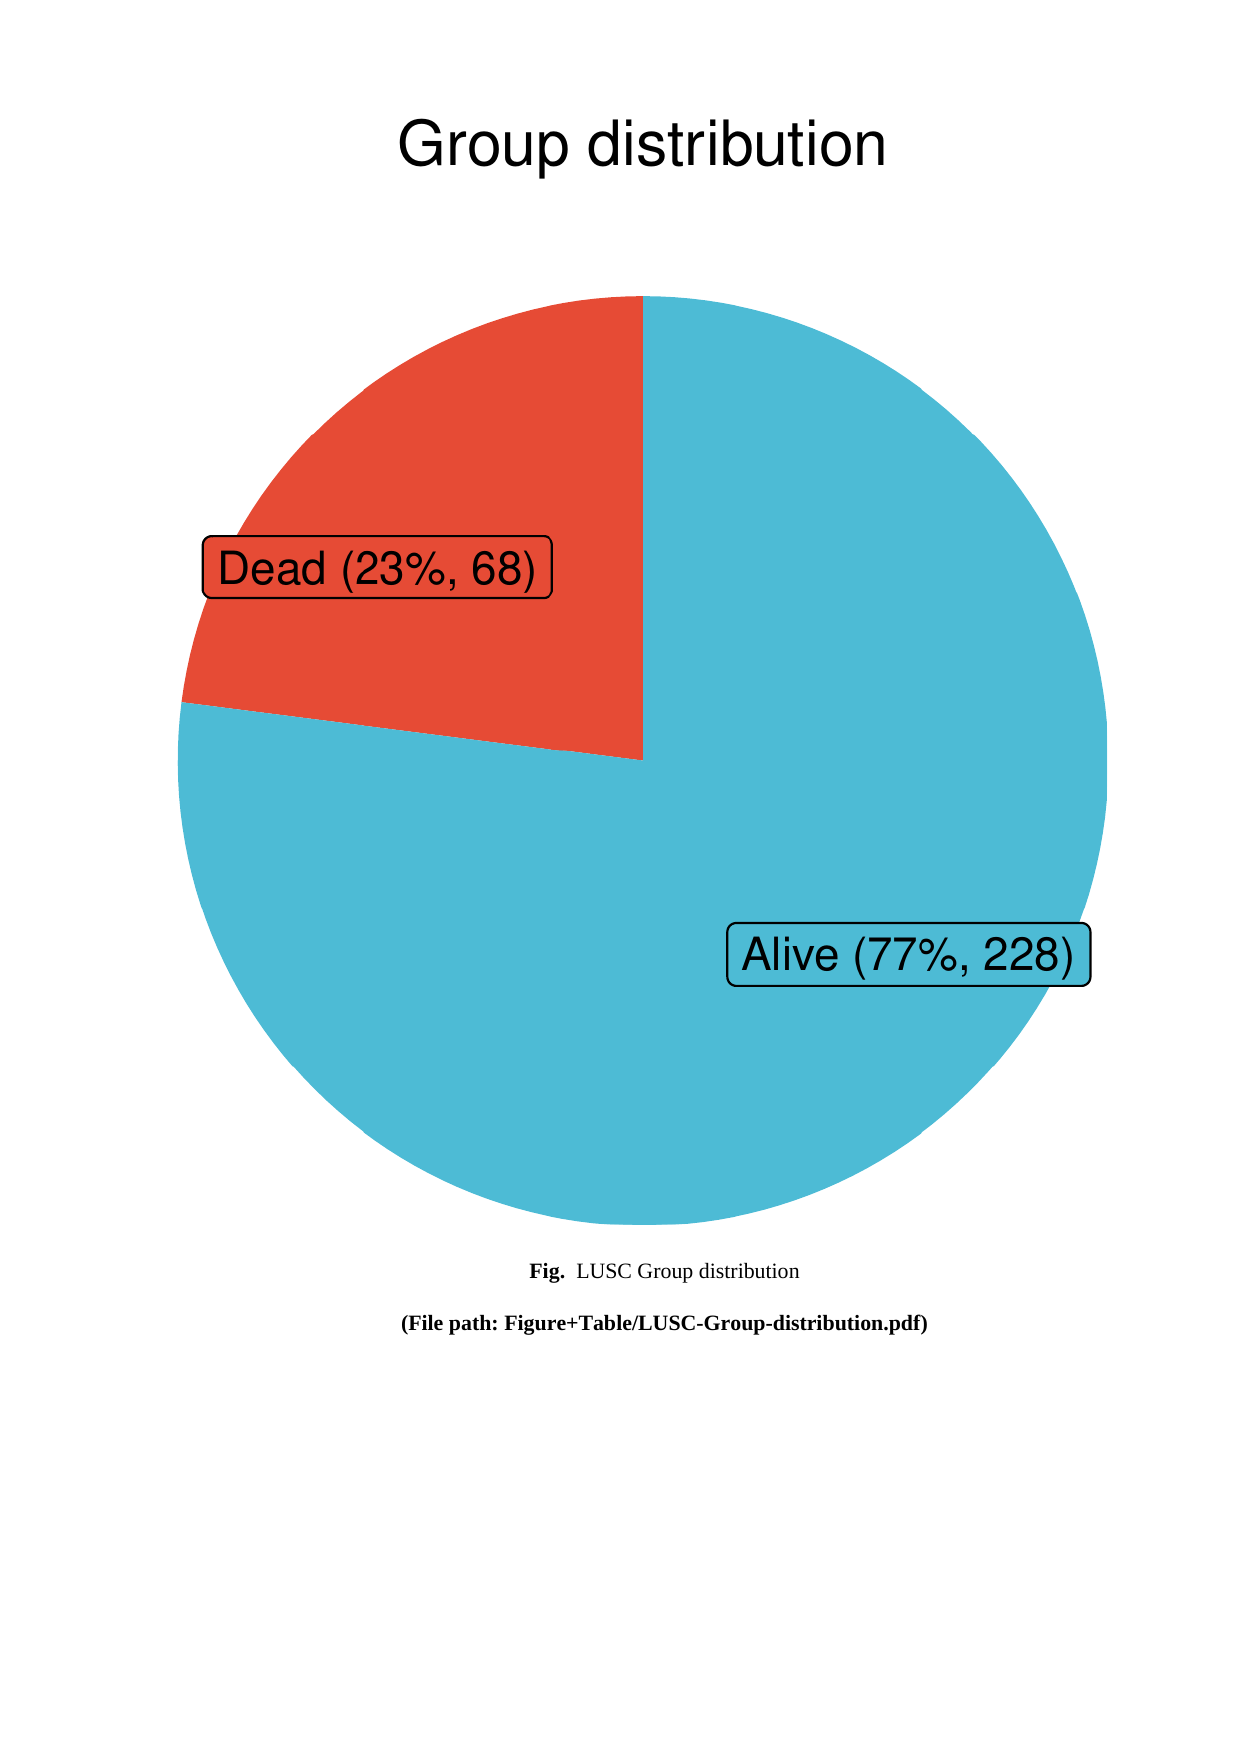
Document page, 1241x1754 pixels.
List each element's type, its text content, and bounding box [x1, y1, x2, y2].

text (File path: Figure+Table/LUSC-Group-distribution.pdf) [177, 1291, 1152, 1341]
picture [177, 118, 1108, 1225]
text Fig. LUSC Group distribution [177, 1258, 1152, 1284]
